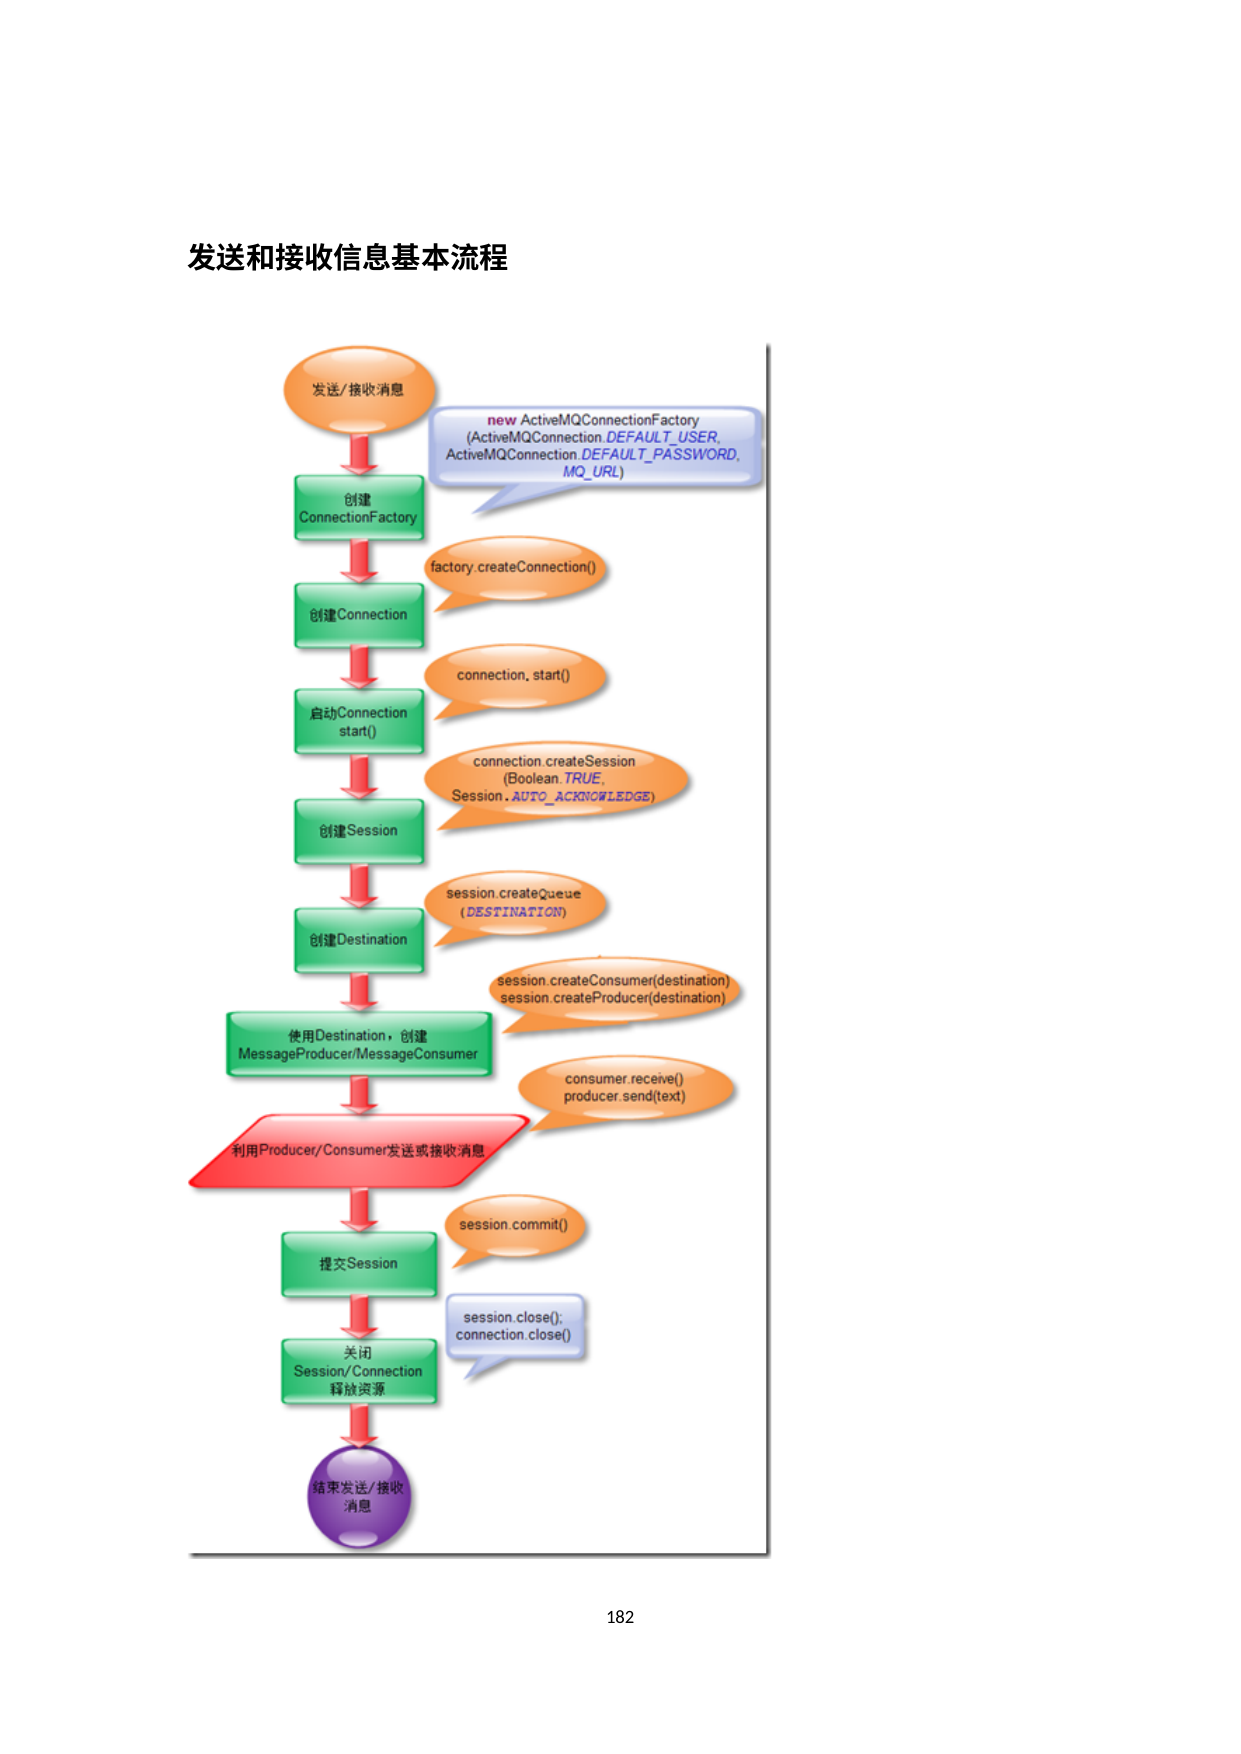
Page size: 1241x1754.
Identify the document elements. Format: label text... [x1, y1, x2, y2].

subtitle 发送和接收信息基本流程 [187, 224, 1053, 289]
picture [187, 342, 772, 1559]
